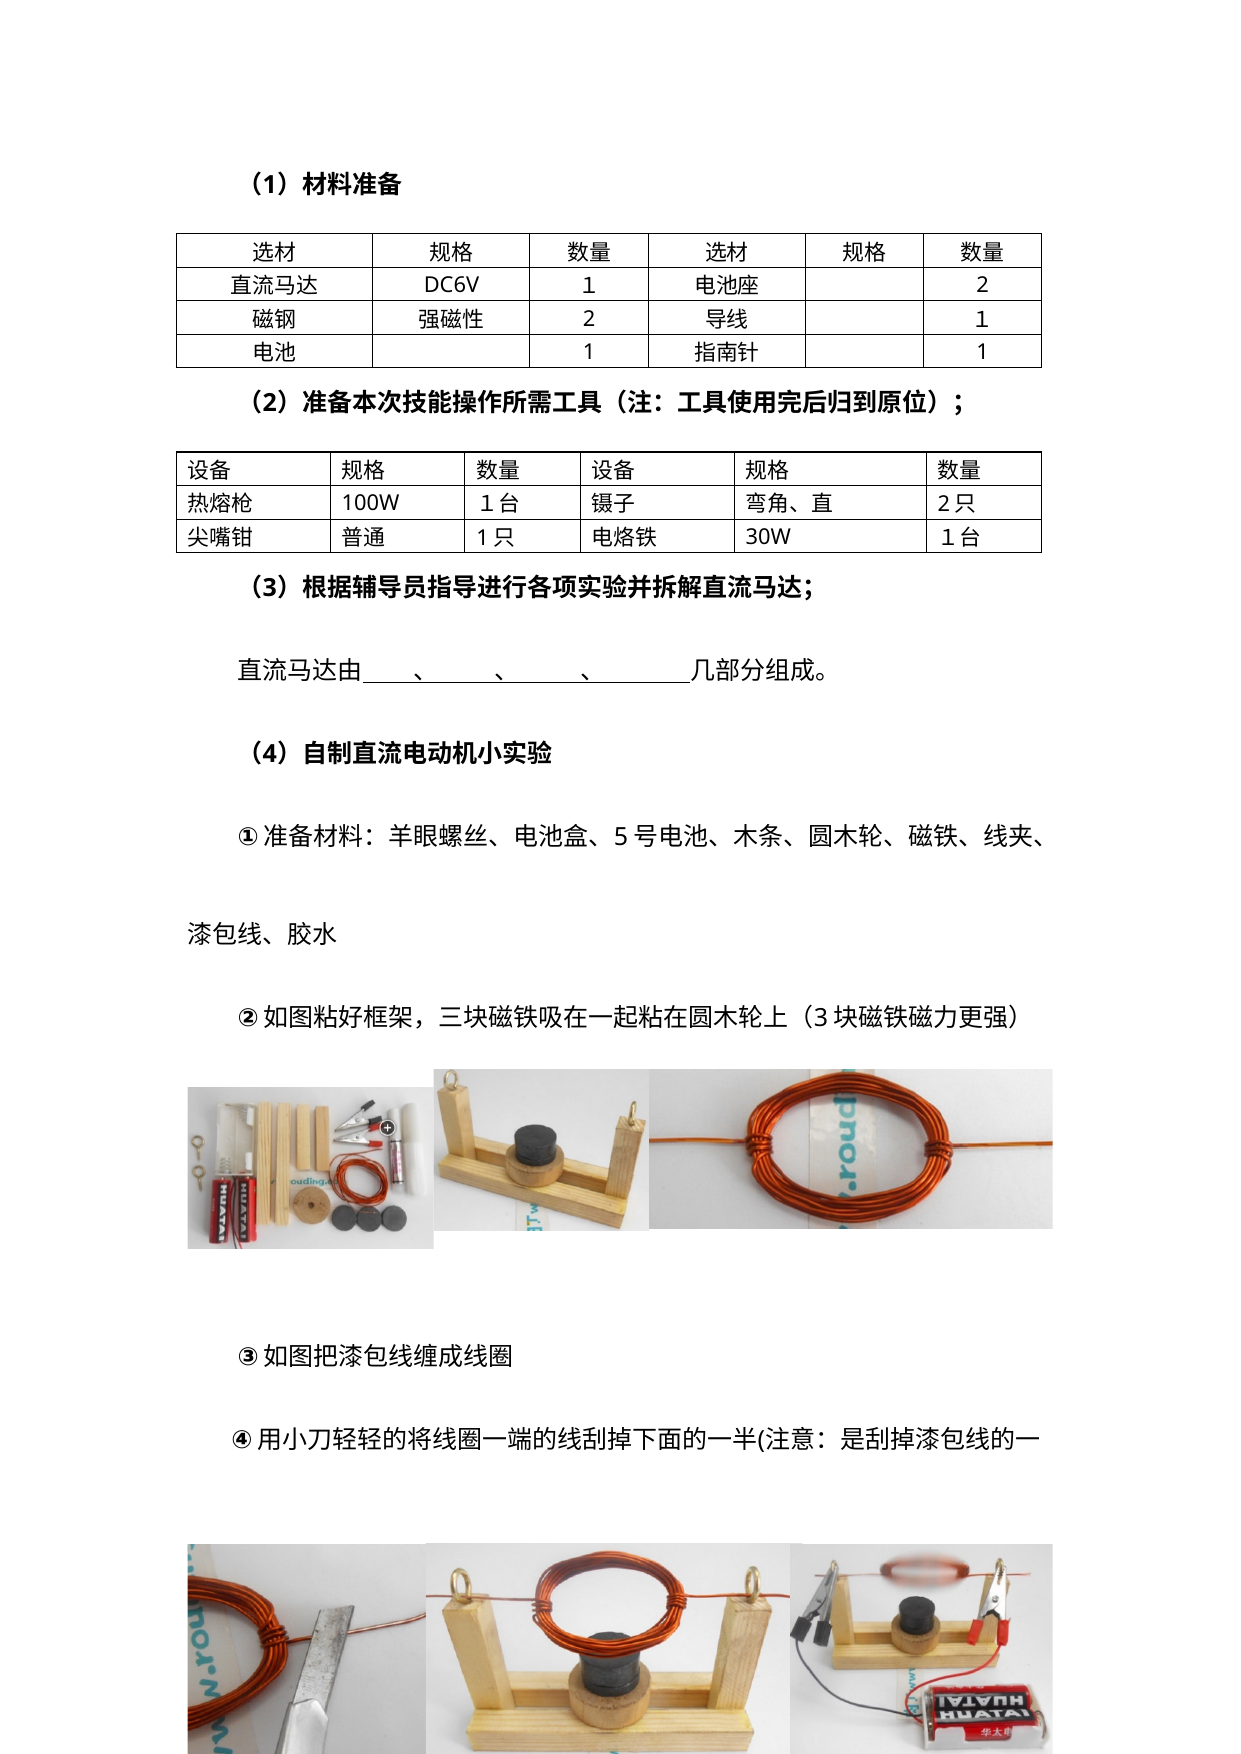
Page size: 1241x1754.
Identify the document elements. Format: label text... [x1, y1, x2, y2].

text （3）根据辅导员指导进行各项实验并拆解直流马达； [187, 553, 1053, 618]
table_cell 1只 [465, 520, 580, 552]
table_cell 2只 [927, 486, 1041, 518]
table_cell [806, 335, 923, 367]
table_cell 强磁性 [373, 301, 529, 334]
table_cell 镊子 [581, 486, 734, 518]
picture [187, 1069, 1053, 1249]
table_header 选材 [177, 234, 372, 267]
table_cell １ [924, 301, 1041, 334]
table_header 规格 [331, 453, 464, 485]
text （1）材料准备 [187, 150, 1053, 215]
table_header 数量 [465, 453, 580, 485]
table_cell 导线 [649, 301, 805, 334]
table_header 规格 [373, 234, 529, 267]
table_cell [806, 301, 923, 334]
table_cell 尖嘴钳 [177, 520, 330, 552]
table_cell 100W [331, 486, 464, 518]
table_header 选材 [649, 234, 805, 267]
table_cell 2 [924, 268, 1041, 300]
table_cell 1 [530, 335, 648, 367]
table_cell 电池 [177, 335, 372, 367]
table_cell 电烙铁 [581, 520, 734, 552]
text ①准备材料：羊眼螺丝、电池盒、5号电池、木条、圆木轮、磁铁、线夹、漆包线、胶水 [187, 802, 1053, 965]
text ④用小刀轻轻的将线圈一端的线刮掉下面的一半(注意：是刮掉漆包线的一半，起换向器的作用)，将另一端的线全部刮掉 [187, 1406, 1053, 1471]
table_cell 磁钢 [177, 301, 372, 334]
text （4）自制直流电动机小实验 [187, 719, 1053, 784]
text ③如图把漆包线缠成线圈 [187, 1229, 1053, 1387]
table_cell DC6V [373, 268, 529, 300]
table_cell １台 [927, 520, 1041, 552]
table_cell 电池座 [649, 268, 805, 300]
table_header 数量 [530, 234, 648, 267]
table_header 设备 [581, 453, 734, 485]
table_cell 1 [924, 335, 1041, 367]
table_cell １ [530, 268, 648, 300]
table_cell 30W [735, 520, 926, 552]
table_header 规格 [735, 453, 926, 485]
table_cell [806, 268, 923, 300]
table_cell １台 [465, 486, 580, 518]
text 直流马达由 、 、 、 几部分组成。 [187, 636, 1053, 701]
text ②如图粘好框架，三块磁铁吸在一起粘在圆木轮上（3块磁铁磁力更强） [187, 983, 1053, 1048]
table_cell [373, 335, 529, 367]
table_cell 指南针 [649, 335, 805, 367]
table_header 规格 [806, 234, 923, 267]
table_header 设备 [177, 453, 330, 485]
table_cell 热熔枪 [177, 486, 330, 518]
text （2）准备本次技能操作所需工具（注：工具使用完后归到原位）； [187, 368, 1053, 433]
table_cell 普通 [331, 520, 464, 552]
table_header 数量 [924, 234, 1041, 267]
table_cell 直流马达 [177, 268, 372, 300]
table_cell 2 [530, 301, 648, 334]
picture [187, 1543, 1053, 1754]
table_cell 弯角、直 [735, 486, 926, 518]
table_header 数量 [927, 453, 1041, 485]
